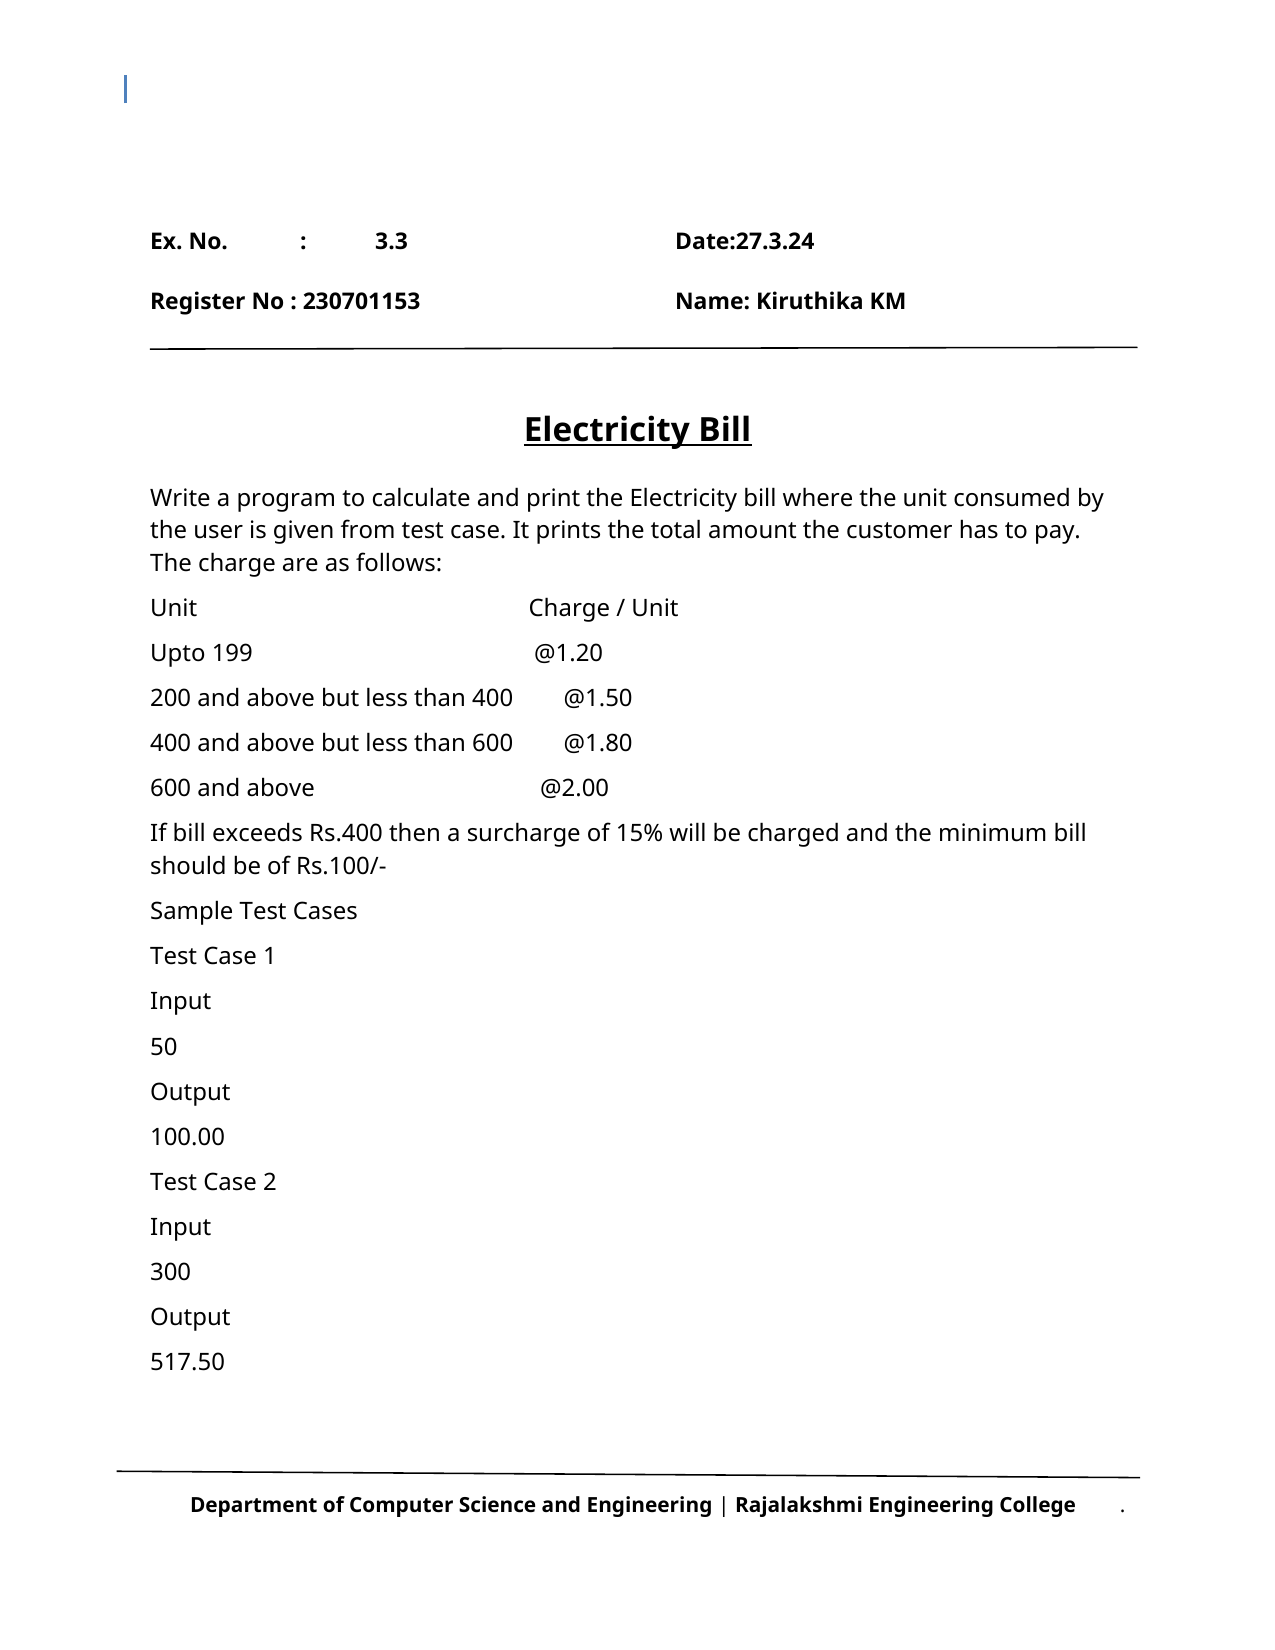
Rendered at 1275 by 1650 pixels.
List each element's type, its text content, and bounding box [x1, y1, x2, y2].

text Output [150, 1074, 1125, 1107]
text Write a program to calculate and print the Electricity bill where the unit consumed by the user is given from test case. It prints the total amount the customer has to pay. The charge are as follows: [150, 480, 1125, 578]
text Upto 199 @1.20 [150, 636, 1125, 668]
text Output [150, 1300, 1125, 1332]
text If bill exceeds Rs.400 then a surcharge of 15% will be charged and the minimum bill should be of Rs.100/- [150, 816, 1125, 881]
text Test Case 2 [150, 1164, 1125, 1197]
text Input [150, 984, 1125, 1017]
text Register No : 230701153 Name: Kiruthika KM [150, 285, 1125, 316]
text Test Case 1 [150, 939, 1125, 972]
text 100.00 [150, 1119, 1125, 1152]
text Sample Test Cases [150, 894, 1125, 927]
text Unit Charge / Unit [150, 591, 1125, 623]
text 200 and above but less than 400 @1.50 [150, 681, 1125, 713]
text 517.50 [150, 1345, 1125, 1378]
text 400 and above but less than 600 @1.80 [150, 726, 1125, 759]
text Input [150, 1210, 1125, 1242]
text 600 and above @2.00 [150, 771, 1125, 804]
text Ex. No. : 3.3 Date:27.3.24 [150, 224, 1125, 256]
text 300 [150, 1255, 1125, 1287]
text 50 [150, 1029, 1125, 1062]
text Electricity Bill [150, 406, 1125, 451]
